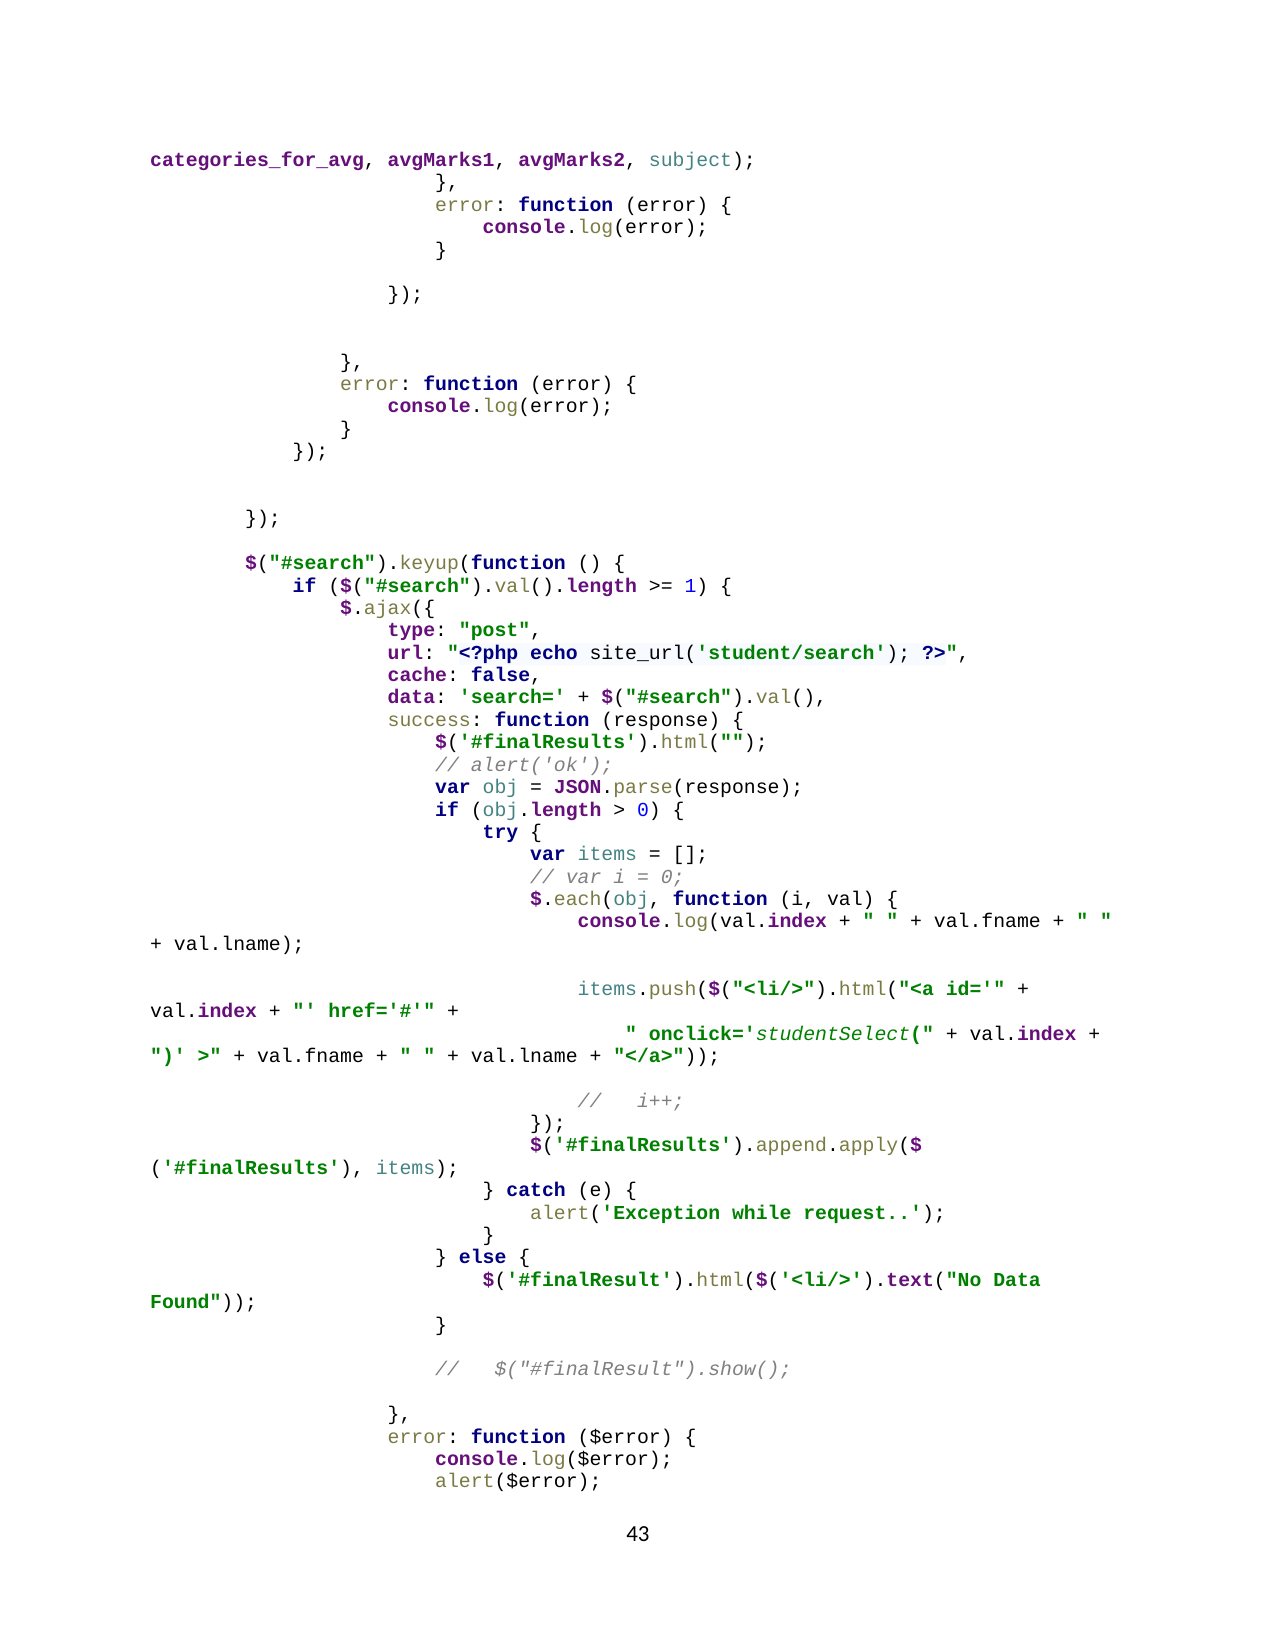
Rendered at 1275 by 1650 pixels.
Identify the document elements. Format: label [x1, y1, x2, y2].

text [150, 150, 1125, 1494]
